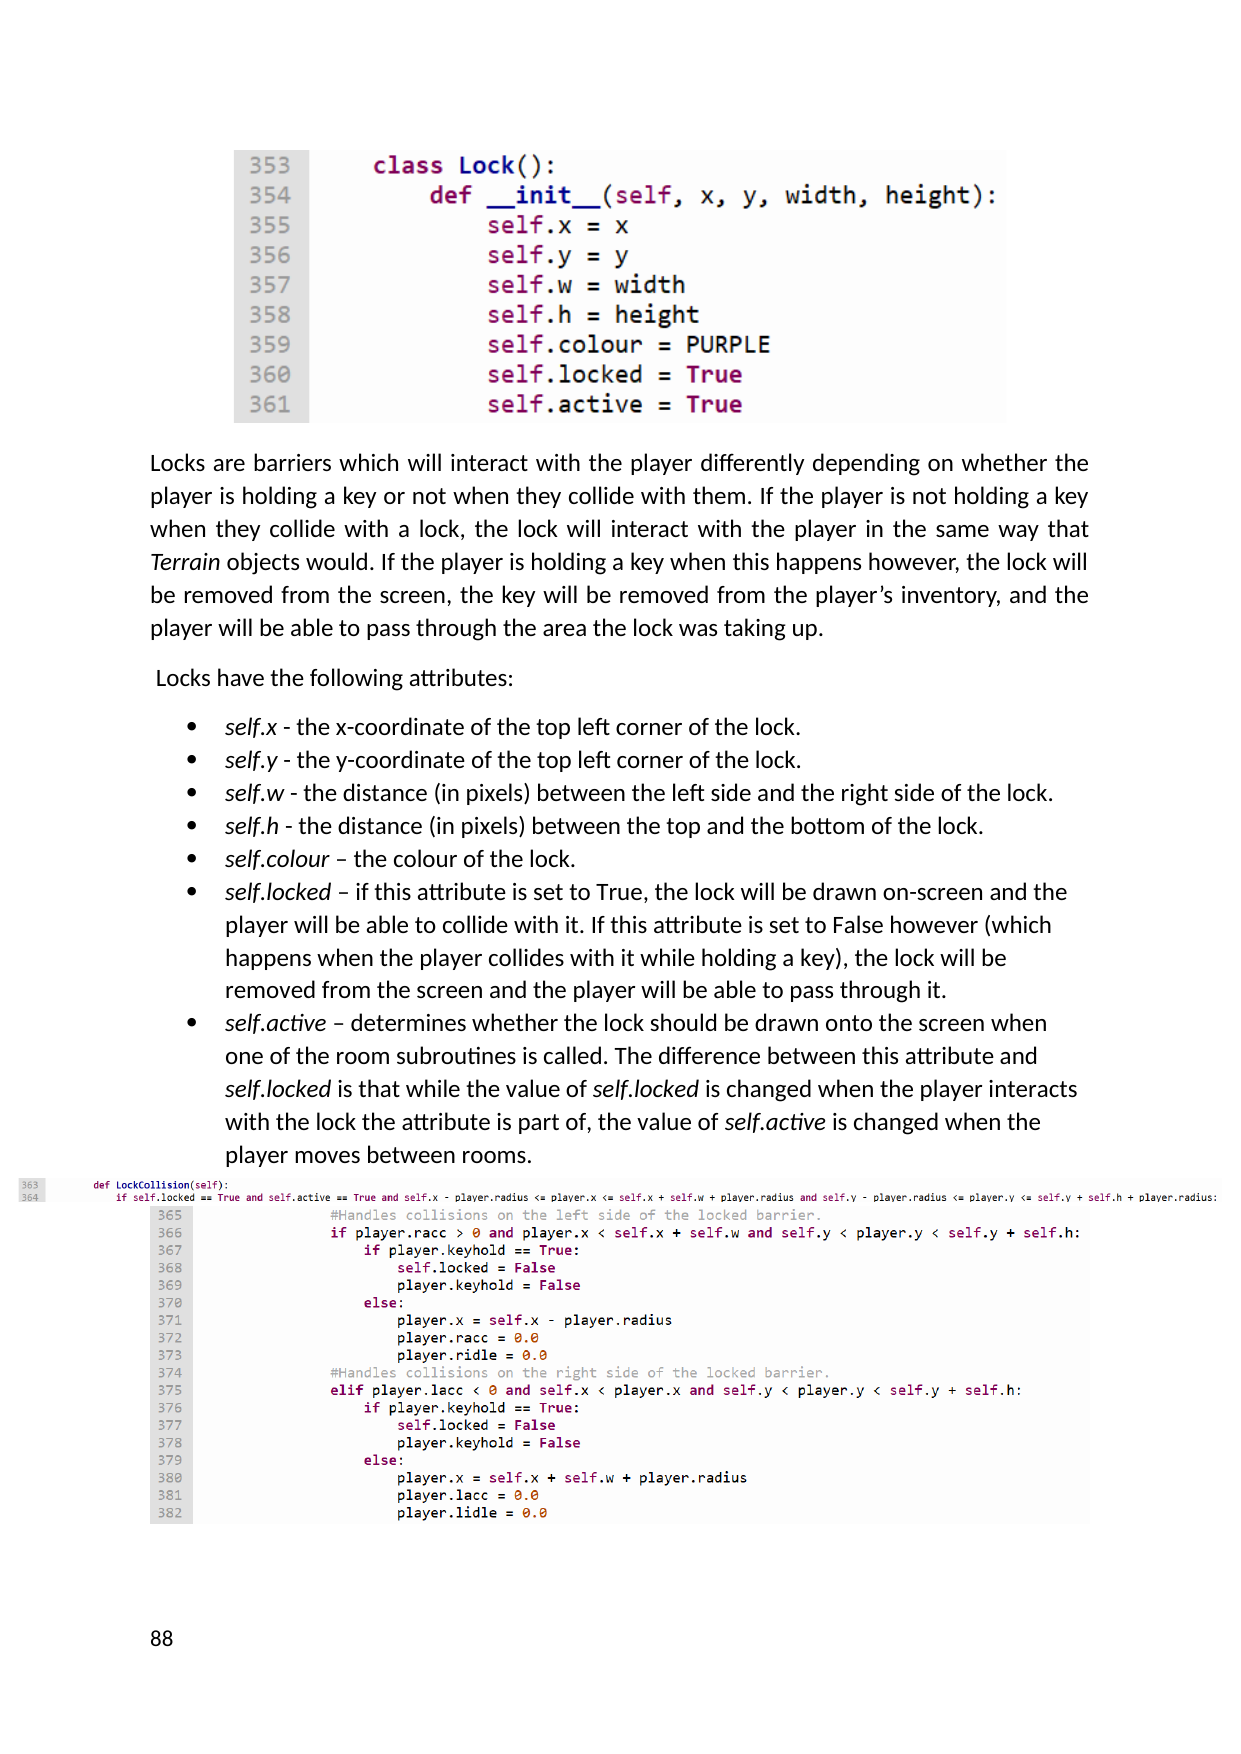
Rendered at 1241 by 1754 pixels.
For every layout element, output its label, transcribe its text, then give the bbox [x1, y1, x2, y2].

picture [150, 1206, 1091, 1524]
list self.h - the distance (in pixels) between the top and the bottom of the lock. [187, 810, 1090, 841]
list self.colour – the colour of the lock. [187, 843, 1090, 873]
picture [233, 150, 1007, 423]
list self.w - the distance (in pixels) between the left side and the right side of the lock. [187, 777, 1090, 808]
list self.active – determines whether the lock should be drawn onto the screen when one of the room subroutines is called. The difference between this attribute and self.locked is that while the value of self.locked is changed when the player interacts with the lock the attribute is part of, the value of self.active is changed when the player moves between rooms. [187, 1007, 1090, 1170]
text Locks are barriers which will interact with the player differently depending on whether the player is holding a key or not when they collide with them. If the player is not holding a key when they collide with a lock, the lock will interact with the player in the same way that Terrain objects would. If the player is holding a key when this happens however, the lock will be removed from the screen, the key will be removed from the player’s inventory, and the player will be able to pass through the area the lock was taking up. [150, 447, 1090, 643]
picture [18, 1178, 1222, 1202]
text Locks have the following attributes: [150, 662, 1090, 692]
list self.x - the x-coordinate of the top left corner of the lock. [187, 711, 1090, 742]
list self.locked – if this attribute is set to True, the lock will be drawn on-screen and the player will be able to collide with it. If this attribute is set to False however (which happens when the player collides with it while holding a key), the lock will be removed from the screen and the player will be able to pass through it. [187, 876, 1090, 1005]
list self.y - the y-coordinate of the top left corner of the lock. [187, 744, 1090, 775]
